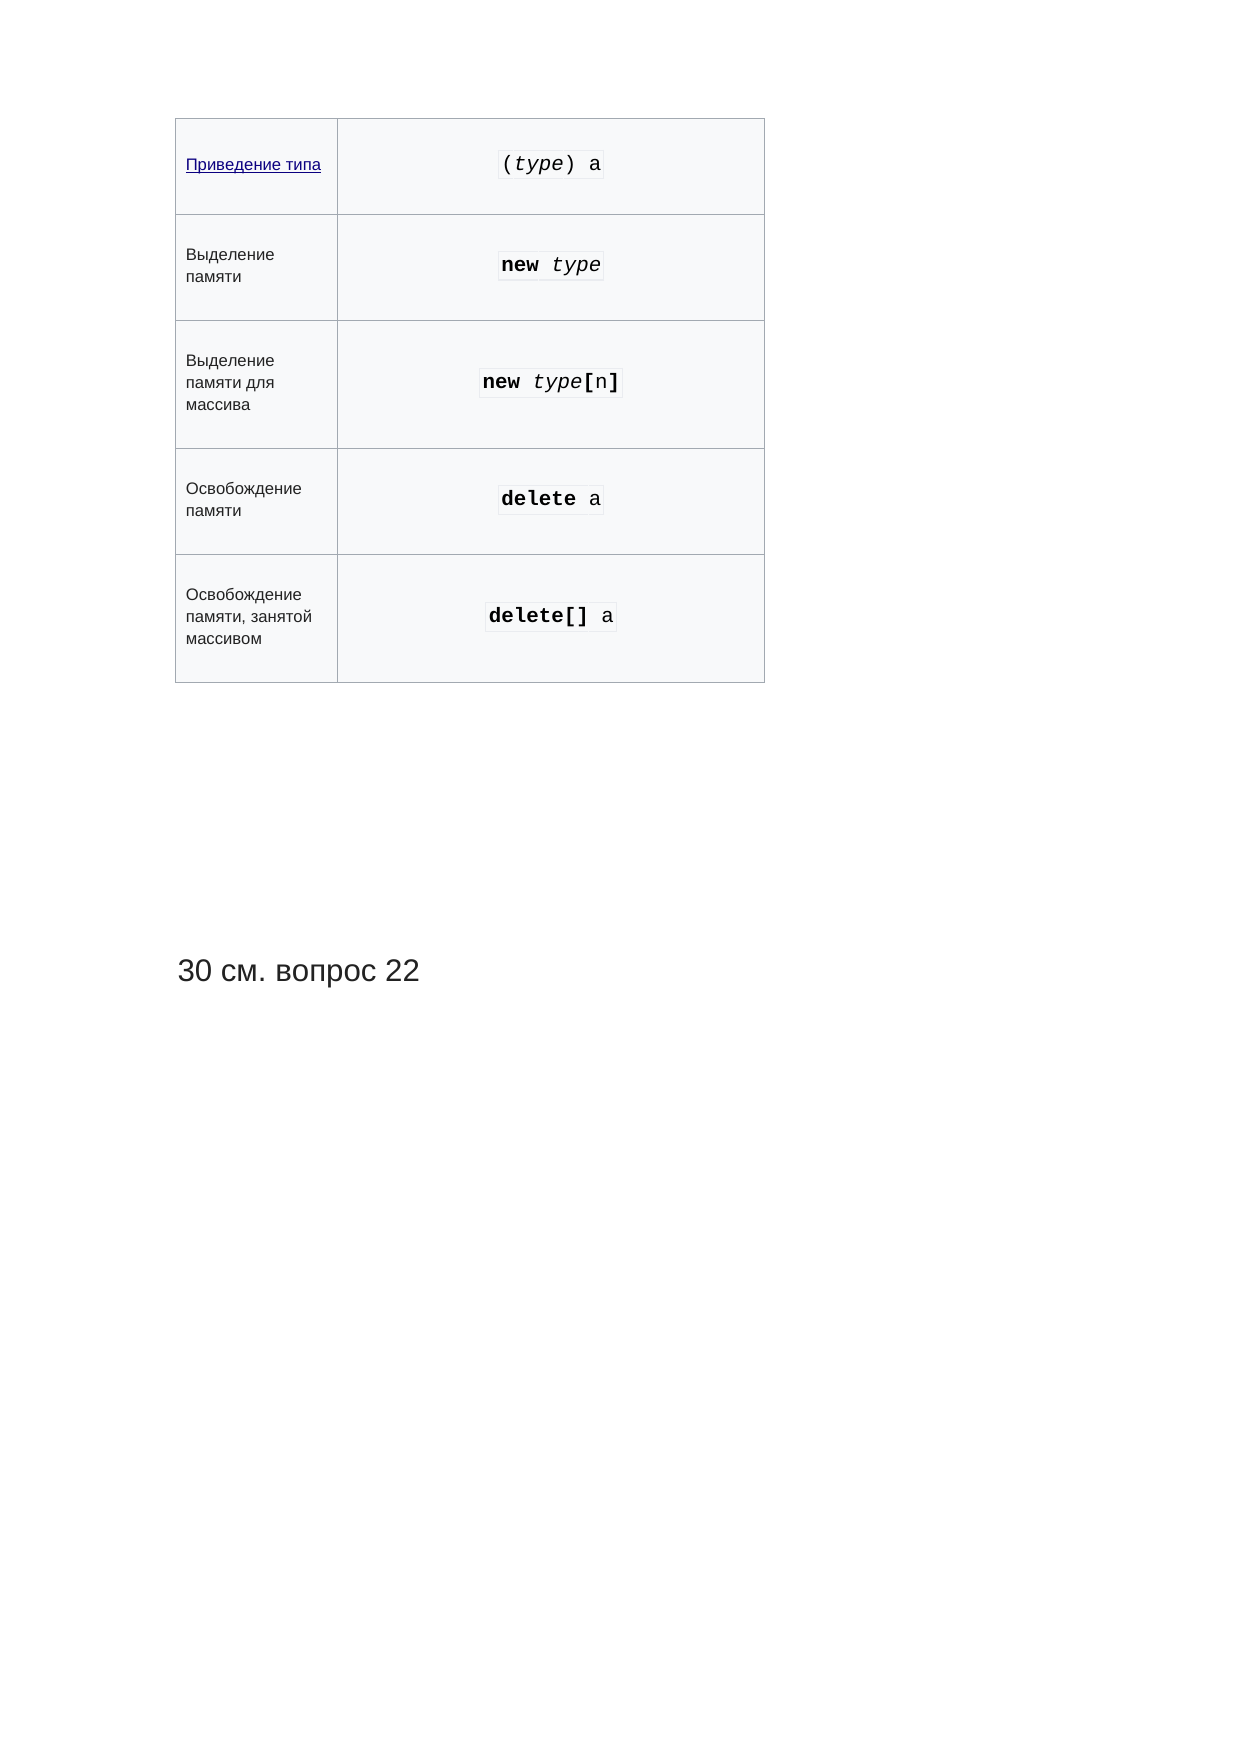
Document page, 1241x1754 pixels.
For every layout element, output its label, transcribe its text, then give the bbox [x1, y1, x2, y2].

table_cell new type[n] [338, 321, 764, 448]
table_cell Освобождение памяти [176, 449, 337, 554]
table_cell Выделение памяти [176, 215, 337, 320]
table_cell delete[] a [338, 555, 764, 682]
table_cell new type [338, 215, 764, 320]
table_cell Приведение типа [176, 119, 337, 214]
table_cell delete a [338, 449, 764, 554]
text 30 см. вопрос 22 [177, 952, 1152, 988]
table_cell Выделение памяти для массива [176, 321, 337, 448]
table_cell Освобождение памяти, занятой массивом [176, 555, 337, 682]
table_cell (type) a [338, 119, 764, 214]
